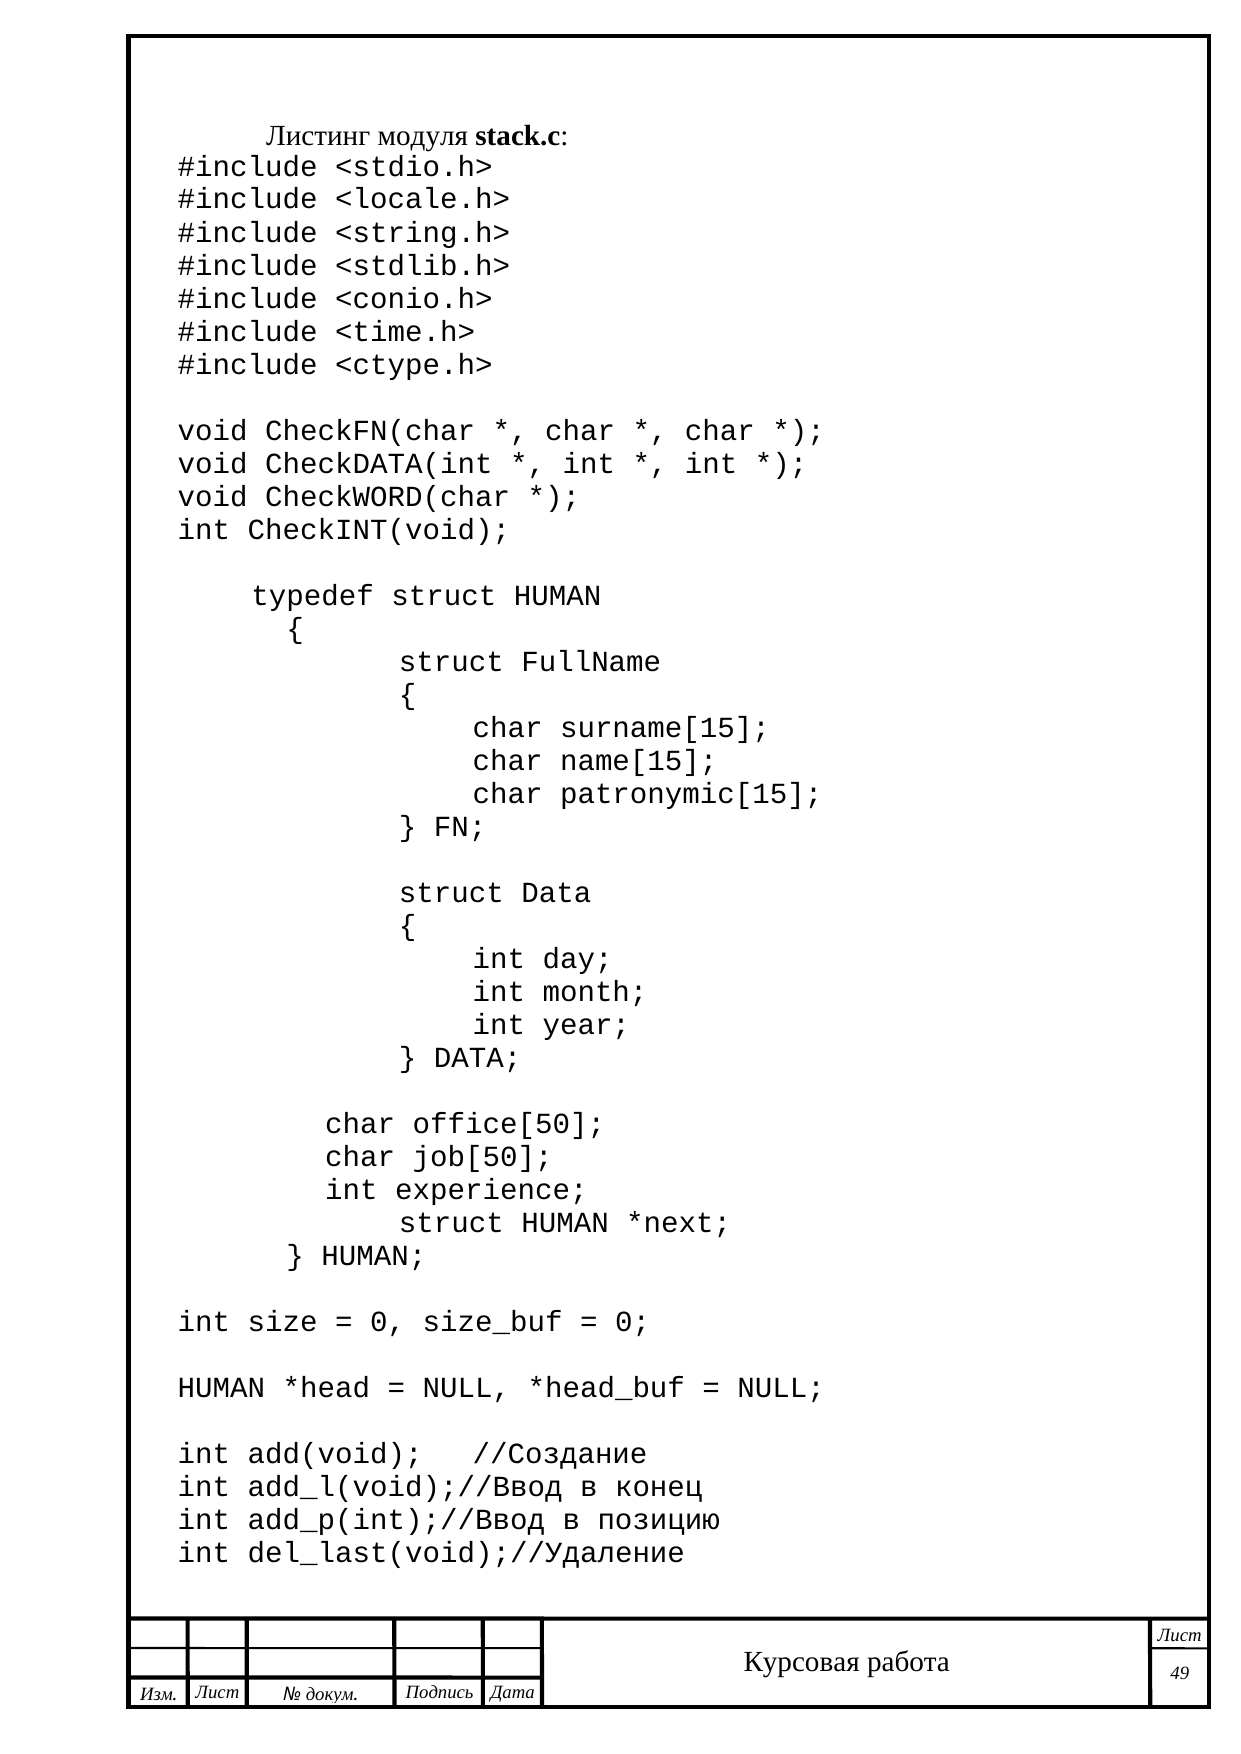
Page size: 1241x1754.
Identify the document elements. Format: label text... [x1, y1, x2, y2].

text int CheckINT(void); [177, 515, 1152, 548]
text char office[50]; [177, 1109, 1152, 1142]
text int add_p(int);//Ввод в позицию [177, 1506, 1152, 1538]
text } FN; [177, 812, 1152, 845]
text { [177, 614, 1152, 647]
text } HUMAN; [177, 1241, 1152, 1274]
text { [177, 680, 1152, 713]
text #include <stdio.h> [177, 152, 1152, 185]
text #include <string.h> [177, 218, 1152, 251]
text int size = 0, size_buf = 0; [177, 1307, 1152, 1340]
text #include <stdlib.h> [177, 251, 1152, 284]
text int month; [177, 977, 1152, 1010]
text char patronymic[15]; [177, 779, 1152, 812]
text HUMAN *head = NULL, *head_buf = NULL; [177, 1373, 1152, 1406]
text Листинг модуля stack.c: [177, 118, 1152, 152]
text char job[50]; [177, 1142, 1152, 1175]
text int year; [177, 1010, 1152, 1043]
text int del_last(void);//Удаление [177, 1538, 1152, 1572]
text int day; [177, 944, 1152, 977]
text #include <locale.h> [177, 185, 1152, 218]
text int experience; [177, 1175, 1152, 1208]
text void CheckFN(char *, char *, char *); [177, 416, 1152, 449]
text void CheckWORD(char *); [177, 482, 1152, 515]
text #include <conio.h> [177, 284, 1152, 317]
text struct FullName [177, 647, 1152, 680]
text struct Data [177, 878, 1152, 911]
text #include <time.h> [177, 317, 1152, 350]
text void CheckDATA(int *, int *, int *); [177, 449, 1152, 482]
text char name[15]; [177, 746, 1152, 779]
text char surname[15]; [177, 713, 1152, 746]
text struct HUMAN *next; [177, 1208, 1152, 1241]
text #include <ctype.h> [177, 350, 1152, 383]
text } DATA; [177, 1043, 1152, 1076]
text { [177, 911, 1152, 944]
text typedef struct HUMAN [177, 581, 1152, 614]
text int add(void); //Создание [177, 1439, 1152, 1472]
text int add_l(void);//Ввод в конец [177, 1472, 1152, 1506]
